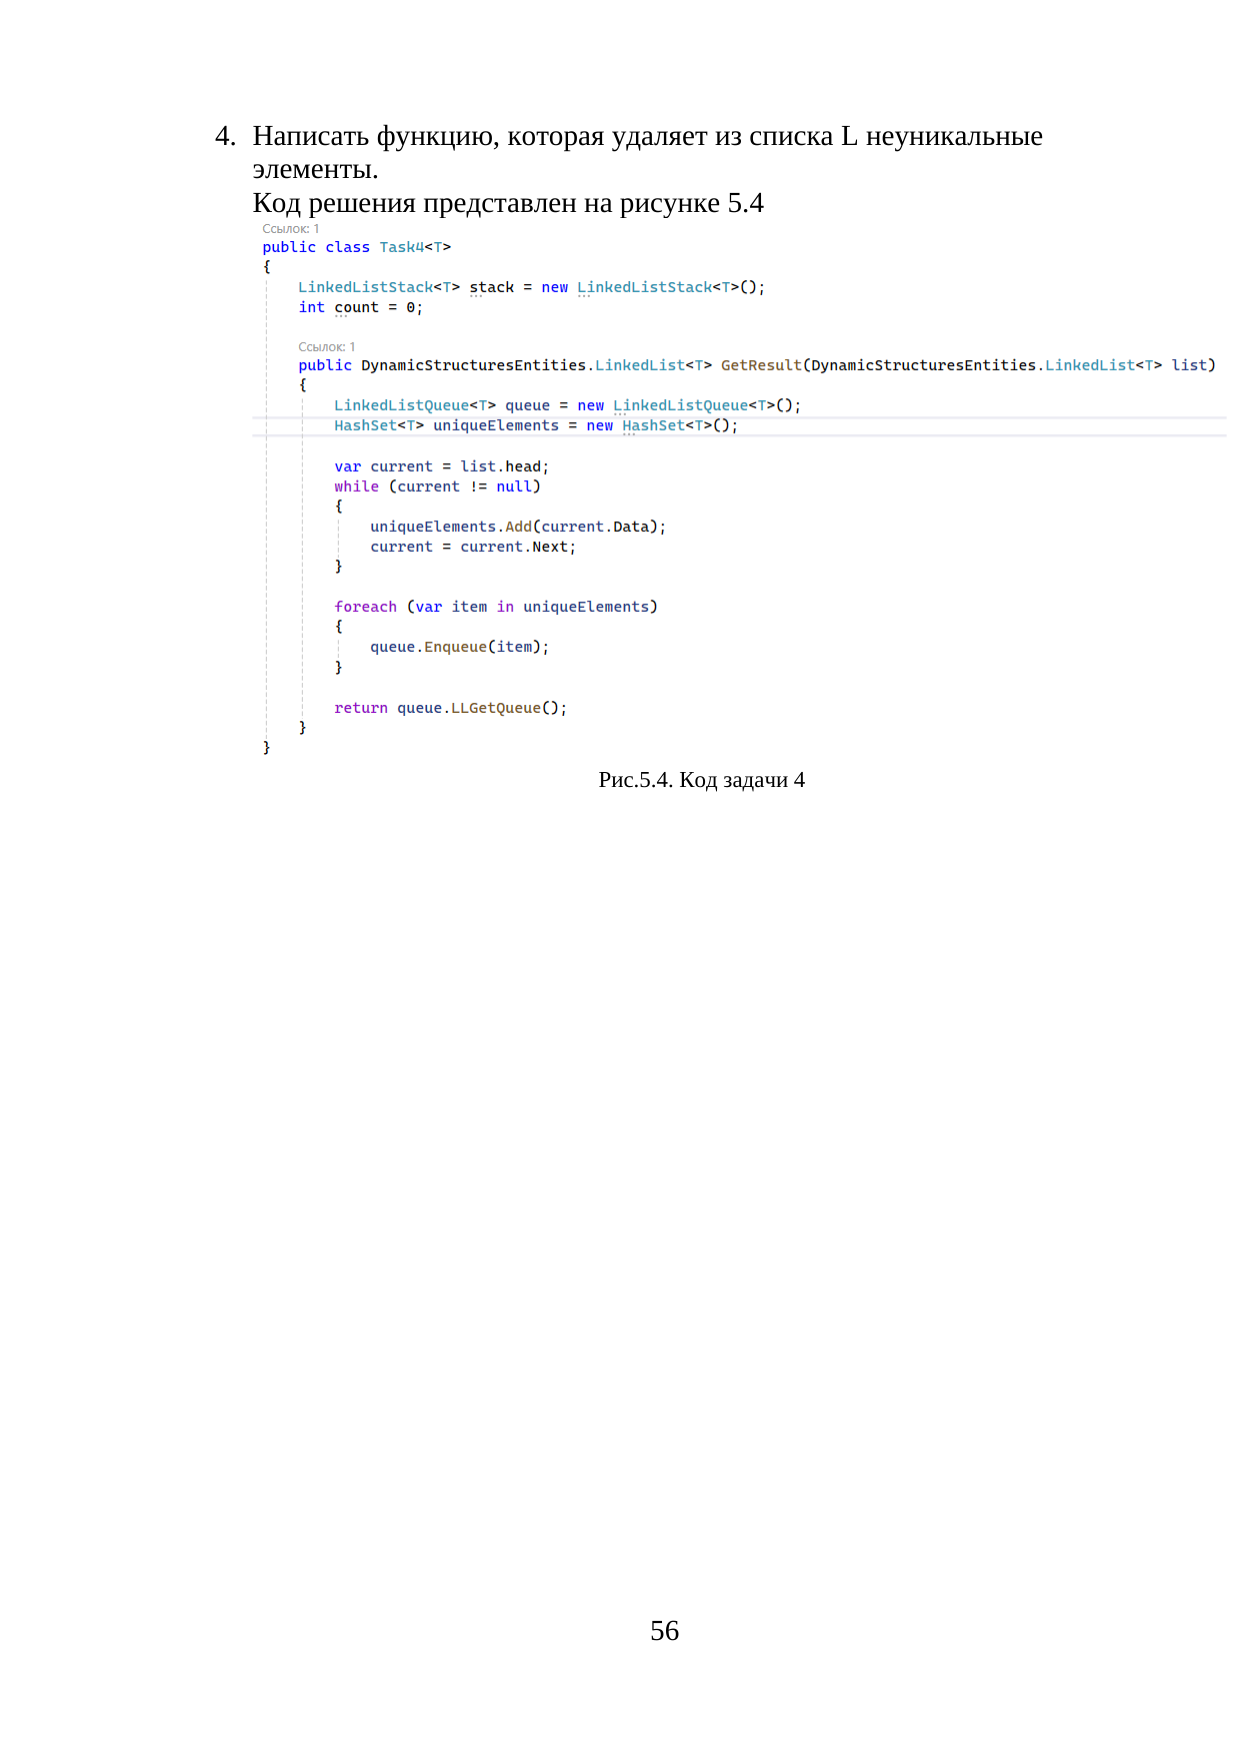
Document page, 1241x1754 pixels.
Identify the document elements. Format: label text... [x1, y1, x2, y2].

list Рис.5.4. Код задачи 4 [252, 767, 1152, 793]
list Написать функцию, которая удаляет из списка L неуникальные элементы. [215, 118, 1152, 185]
list Код решения представлен на рисунке 5.4 [252, 185, 1152, 218]
picture [252, 218, 1227, 767]
